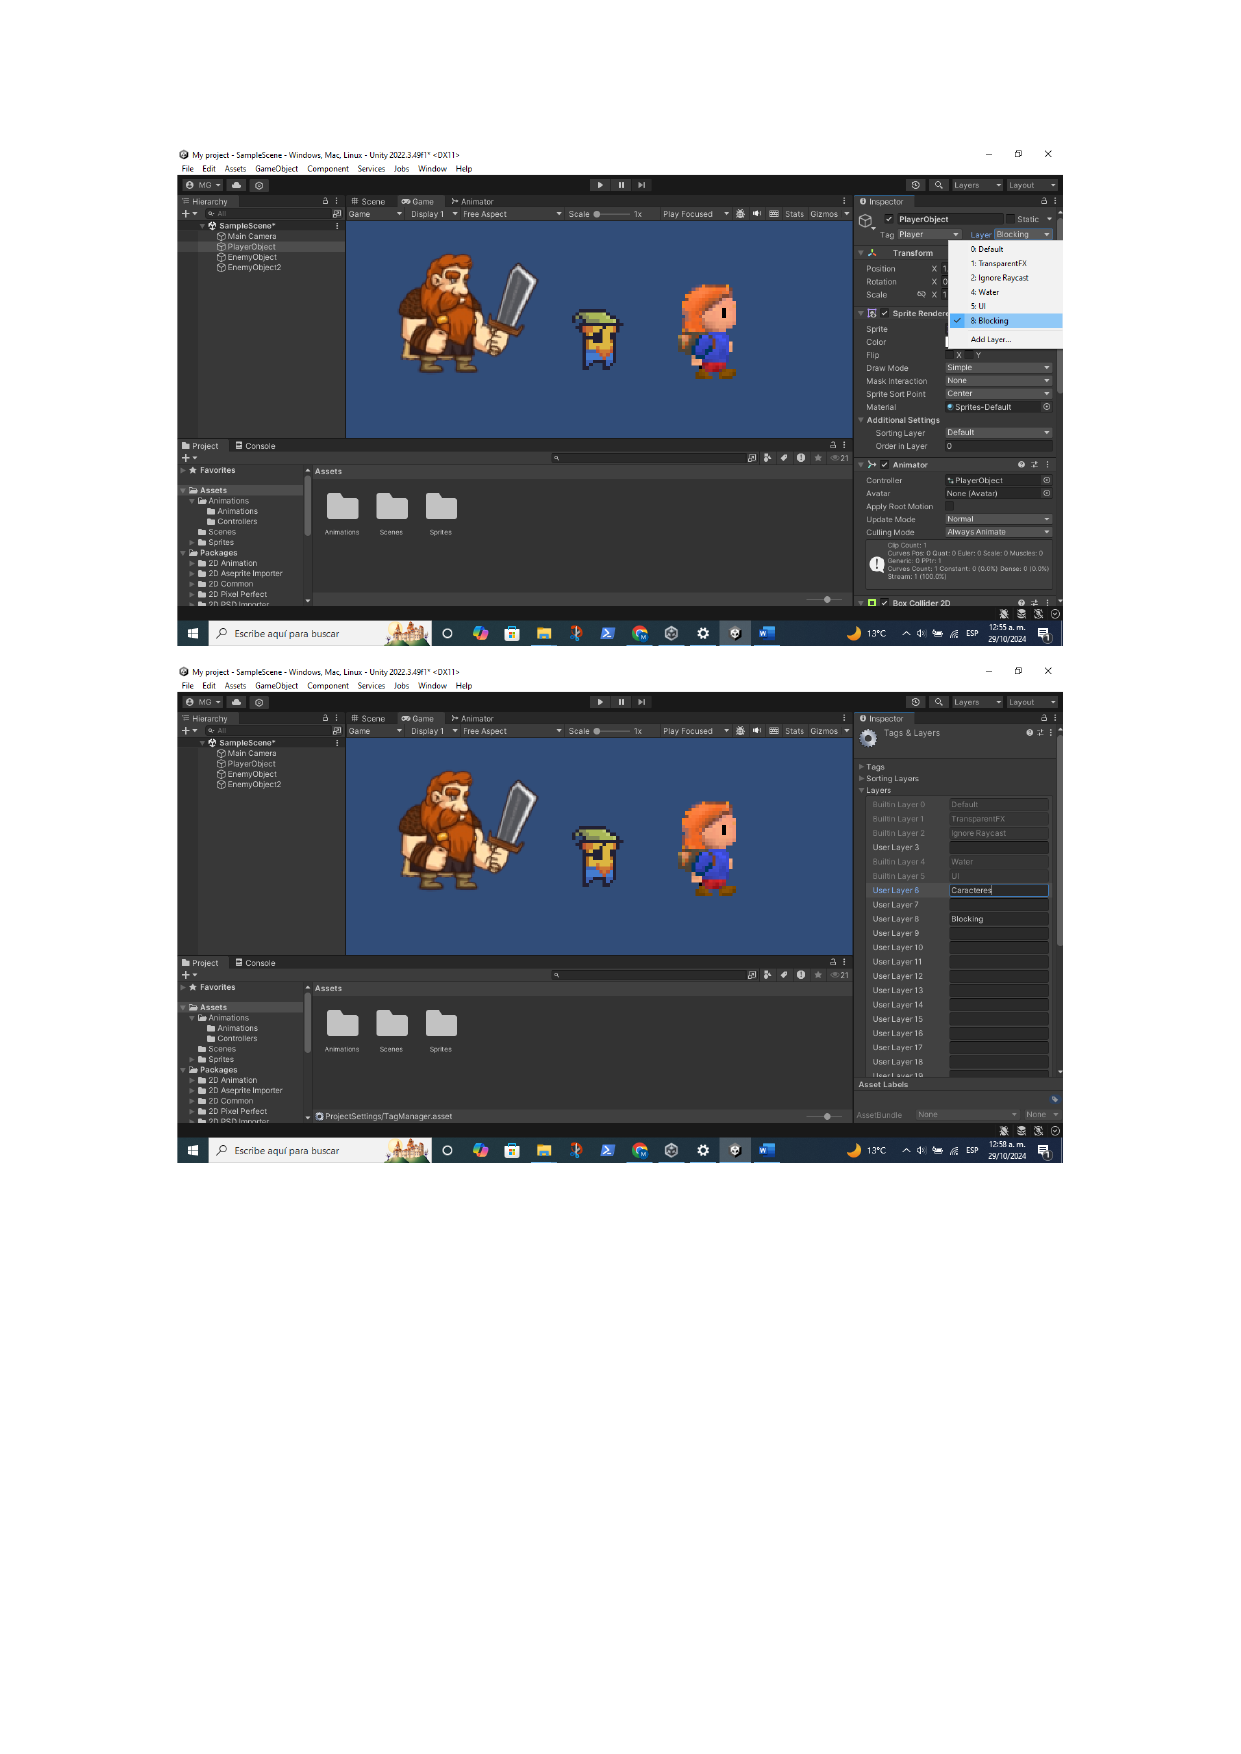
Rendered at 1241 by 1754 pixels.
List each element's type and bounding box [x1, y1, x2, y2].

picture [177, 664, 1063, 1163]
picture [177, 147, 1063, 646]
